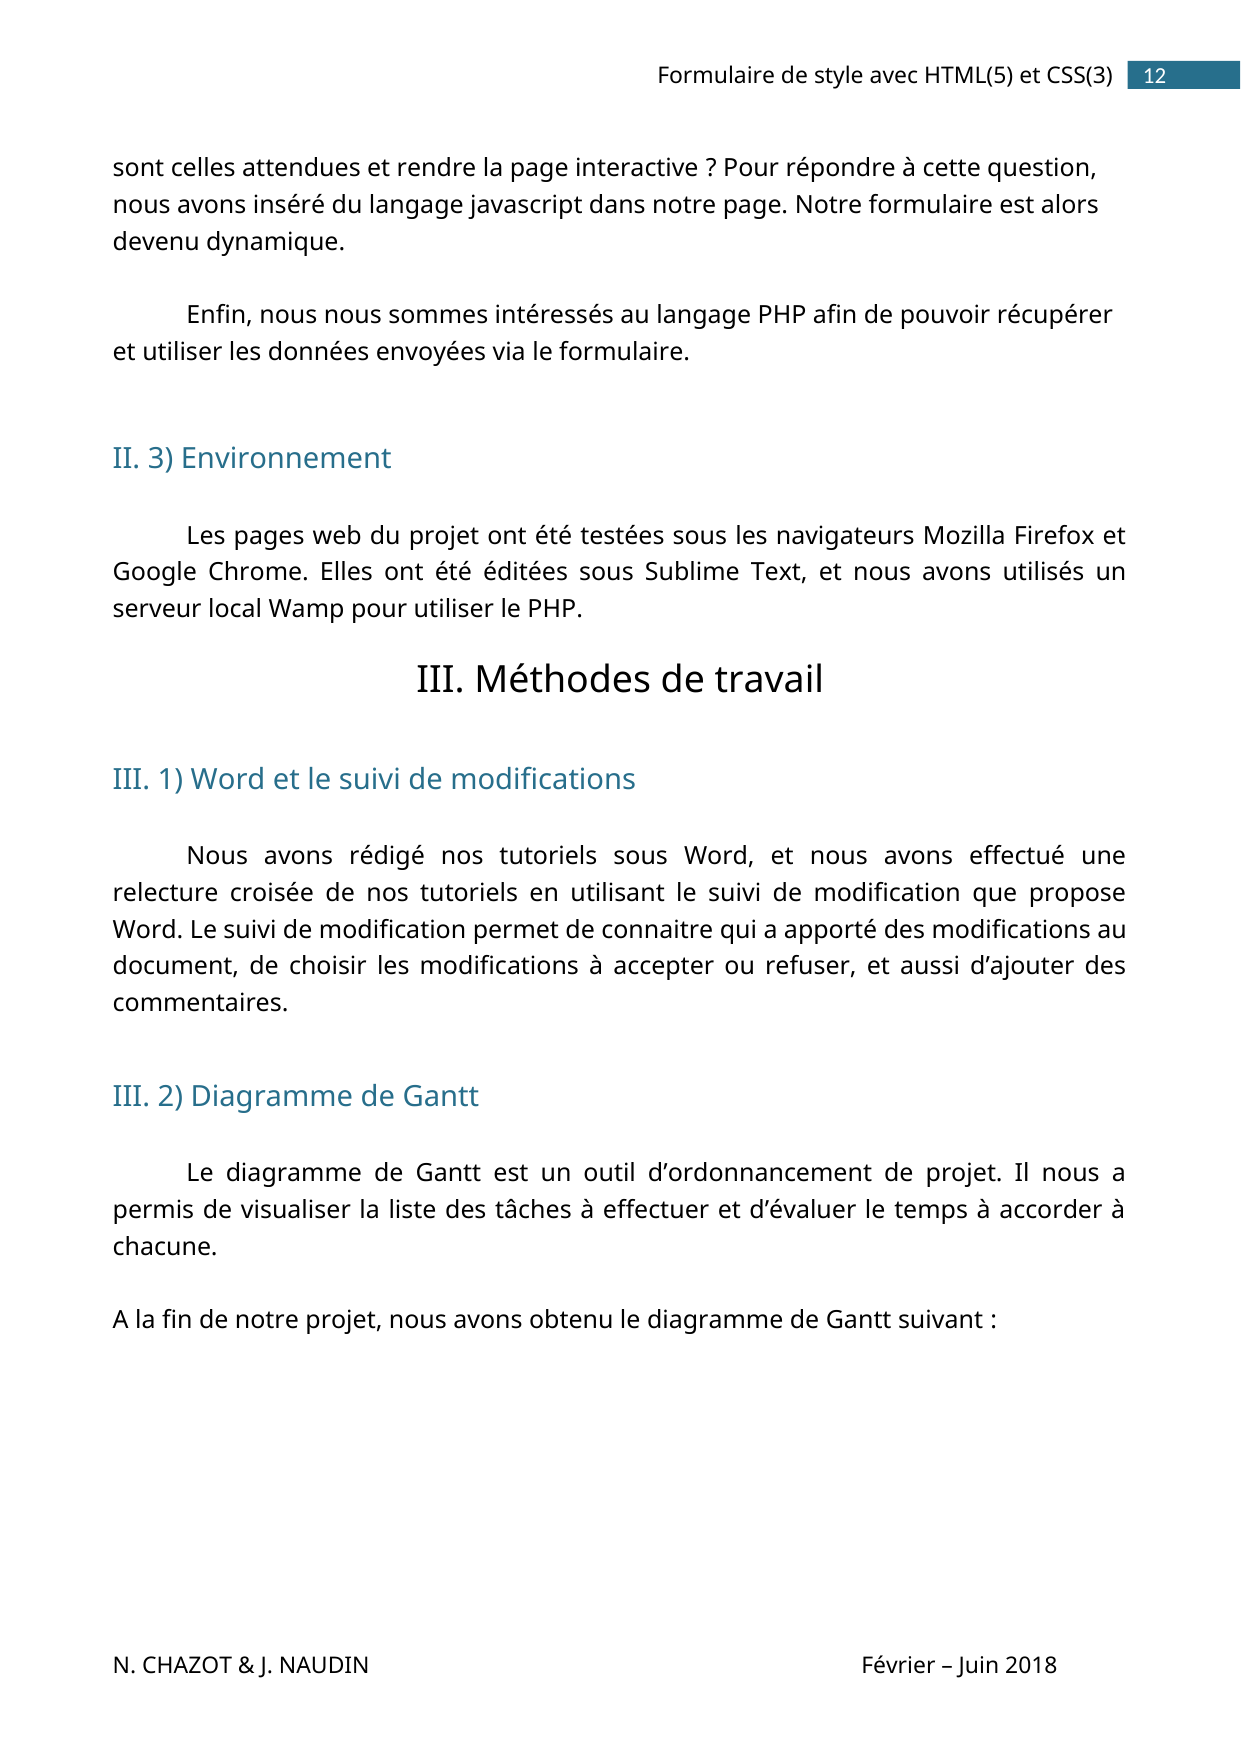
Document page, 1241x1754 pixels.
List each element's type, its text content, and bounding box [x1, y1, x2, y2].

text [112, 150, 1128, 258]
text III. 2) Diagramme de Gantt [112, 1075, 1128, 1115]
text Enfin, nous nous sommes intéressés au langage PHP afin de pouvoir récupérer et utiliser les données envoyées via le formulaire. [112, 297, 1128, 368]
text II. 3) Environnement [112, 438, 1128, 477]
text Les pages web du projet ont été testées sous les navigateurs Mozilla Firefox et Google Chrome. Elles ont été éditées sous Sublime Text, et nous avons utilisés un serveur local Wamp pour utiliser le PHP. [112, 517, 1128, 625]
text Le diagramme de Gantt est un outil d’ordonnancement de projet. Il nous a permis de visualiser la liste des tâches à effectuer et d’évaluer le temps à accorder à chacune. [112, 1154, 1128, 1262]
text III. Méthodes de travail [112, 653, 1128, 704]
text III. 1) Word et le suivi de modifications [112, 758, 1128, 798]
text A la fin de notre projet, nous avons obtenu le diagramme de Gantt suivant : [112, 1302, 1128, 1336]
text Nous avons rédigé nos tutoriels sous Word, et nous avons effectué une relecture croisée de nos tutoriels en utilisant le suivi de modification que propose Word. Le suivi de modification permet de connaitre qui a apporté des modifications au document, de choisir les modifications à accepter ou refuser, et aussi d’ajouter des commentaires. [112, 838, 1128, 1019]
